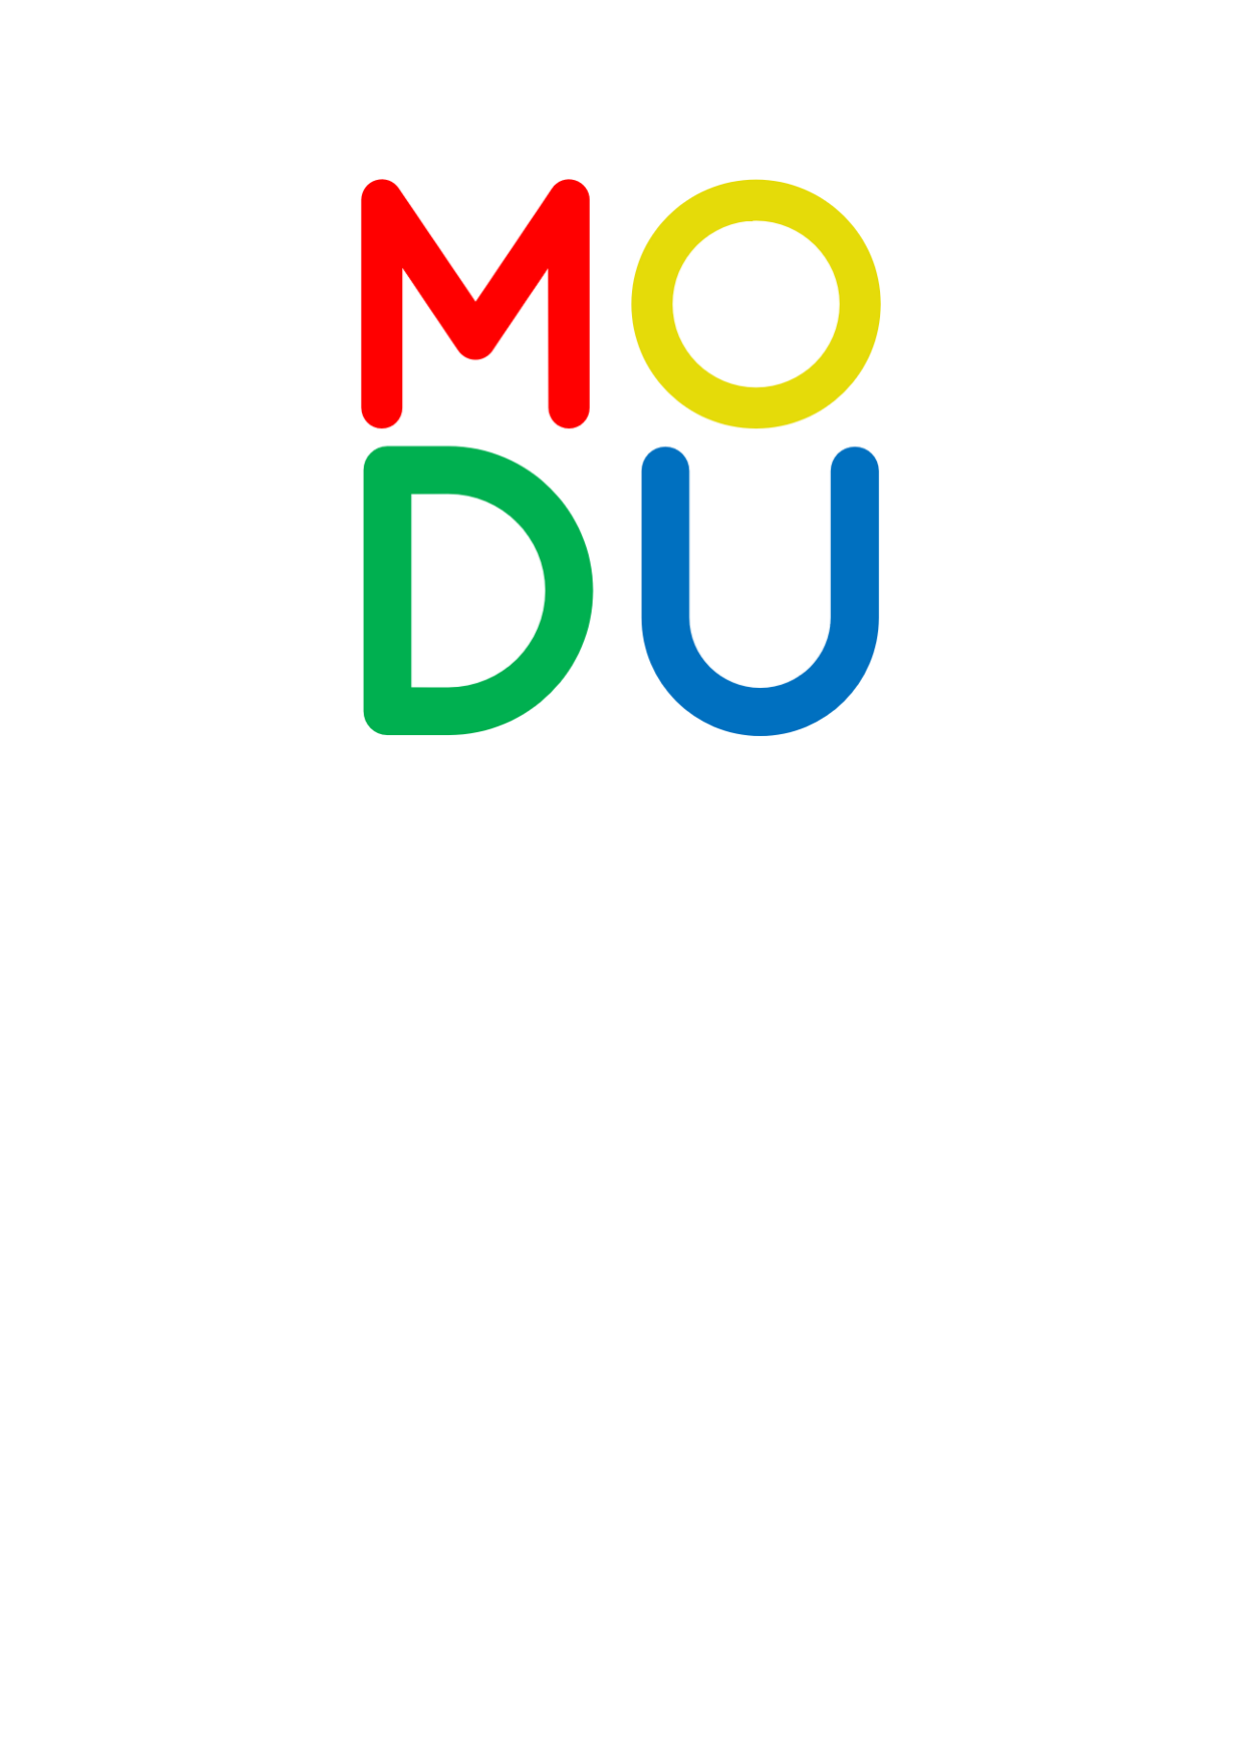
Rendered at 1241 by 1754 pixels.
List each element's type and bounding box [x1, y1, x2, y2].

picture [358, 177, 882, 738]
